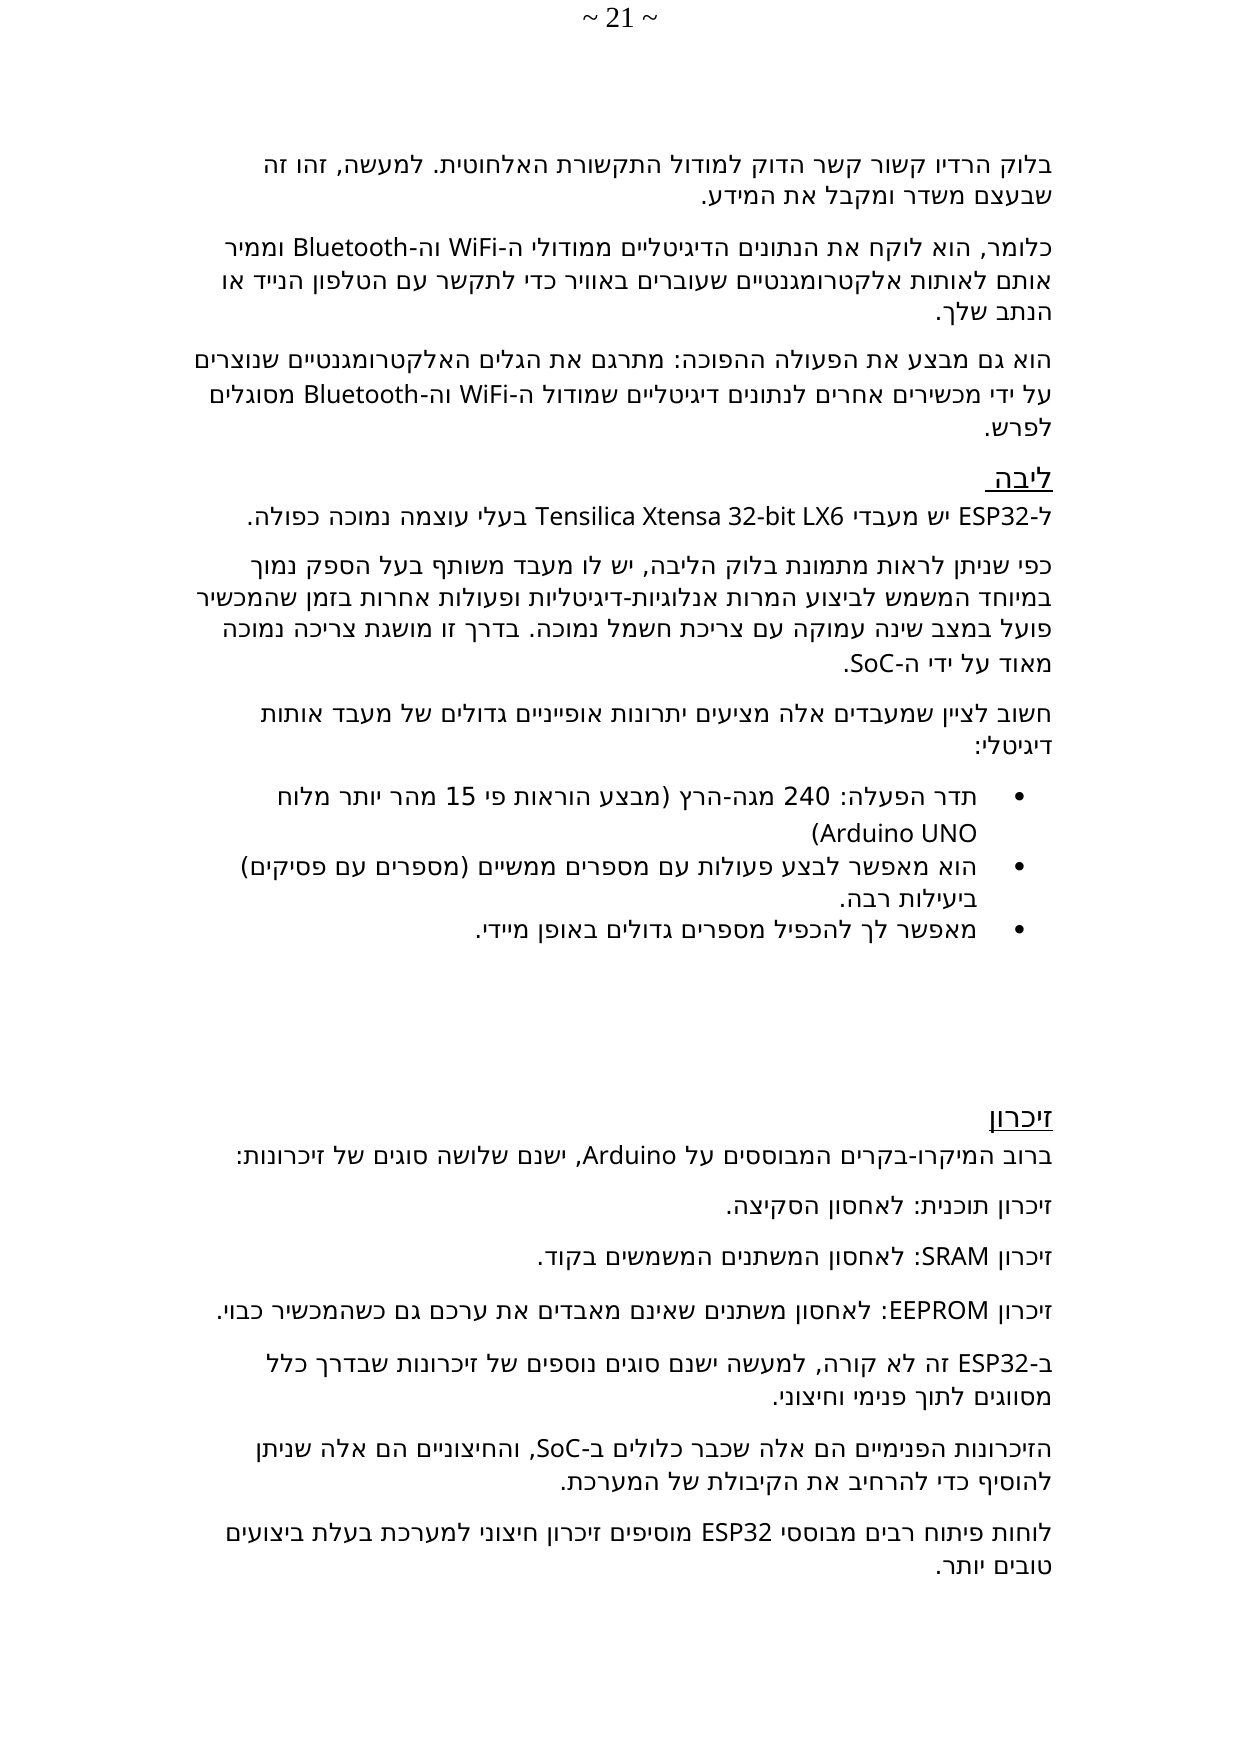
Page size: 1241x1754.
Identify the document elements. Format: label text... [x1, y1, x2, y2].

subtitle זיכרון [187, 1101, 1053, 1135]
list הוא מאפשר לבצע פעולות עם מספרים ממשיים (מספרים עם פסיקים) ביעילות רבה. [187, 852, 1015, 913]
text כפי שניתן לראות מתמונת בלוק הליבה, יש לו מעבד משותף בעל הספק נמוך במיוחד המשמש לביצוע המרות אנלוגיות-דיגיטליות ופעולות אחרות בזמן שהמכשיר פועל במצב שינה עמוקה עם צריכת חשמל נמוכה. בדרך זו מושגת צריכה נמוכה מאוד על ידי ה-SoC. [187, 552, 1053, 680]
text זיכרון EEPROM: לאחסון משתנים שאינם מאבדים את ערכם גם כשהמכשיר כבוי. [187, 1292, 1053, 1326]
text כלומר, הוא לוקח את הנתונים הדיגיטליים ממודולי ה-WiFi וה-Bluetooth וממיר אותם לאותות אלקטרומגנטיים שעוברים באוויר כדי לתקשר עם הטלפון הנייד או הנתב שלך. [187, 229, 1053, 327]
subtitle ליבה [187, 461, 1053, 495]
text לוחות פיתוח רבים מבוססי ESP32 מוסיפים זיכרון חיצוני למערכת בעלת ביצועים טובים יותר. [187, 1515, 1053, 1580]
list תדר הפעלה: 240 מגה-הרץ (מבצע הוראות פי 15 מהר יותר מלוח Arduino UNO) [187, 779, 1015, 850]
text ברוב המיקרו-בקרים המבוססים על Arduino, ישנם שלושה סוגים של זיכרונות: [187, 1137, 1053, 1171]
text זיכרון תוכנית: לאחסון הסקיצה. [187, 1191, 1053, 1220]
text ל-ESP32 יש מעבדי Tensilica Xtensa 32-bit LX6 בעלי עוצמה נמוכה כפולה. [187, 498, 1053, 532]
list מאפשר לך להכפיל מספרים גדולים באופן מיידי. [187, 915, 1015, 944]
text חשוב לציין שמעבדים אלה מציעים יתרונות אופייניים גדולים של מעבד אותות דיגיטלי: [187, 699, 1053, 760]
text זיכרון SRAM: לאחסון המשתנים המשמשים בקוד. [187, 1239, 1053, 1273]
text בלוק הרדיו קשור קשר הדוק למודול התקשורת האלחוטית. למעשה, זהו זה שבעצם משדר ומקבל את המידע. [187, 150, 1053, 211]
text הזיכרונות הפנימיים הם אלה שכבר כלולים ב-SoC, והחיצוניים הם אלה שניתן להוסיף כדי להרחיב את הקיבולת של המערכת. [187, 1430, 1053, 1496]
text ב-ESP32 זה לא קורה, למעשה ישנם סוגים נוספים של זיכרונות שבדרך כלל מסווגים לתוך פנימי וחיצוני. [187, 1346, 1053, 1411]
text הוא גם מבצע את הפעולה ההפוכה: מתרגם את הגלים האלקטרומגנטיים שנוצרים על ידי מכשירים אחרים לנתונים דיגיטליים שמודול ה-WiFi וה-Bluetooth מסוגלים לפרש. [187, 346, 1053, 442]
